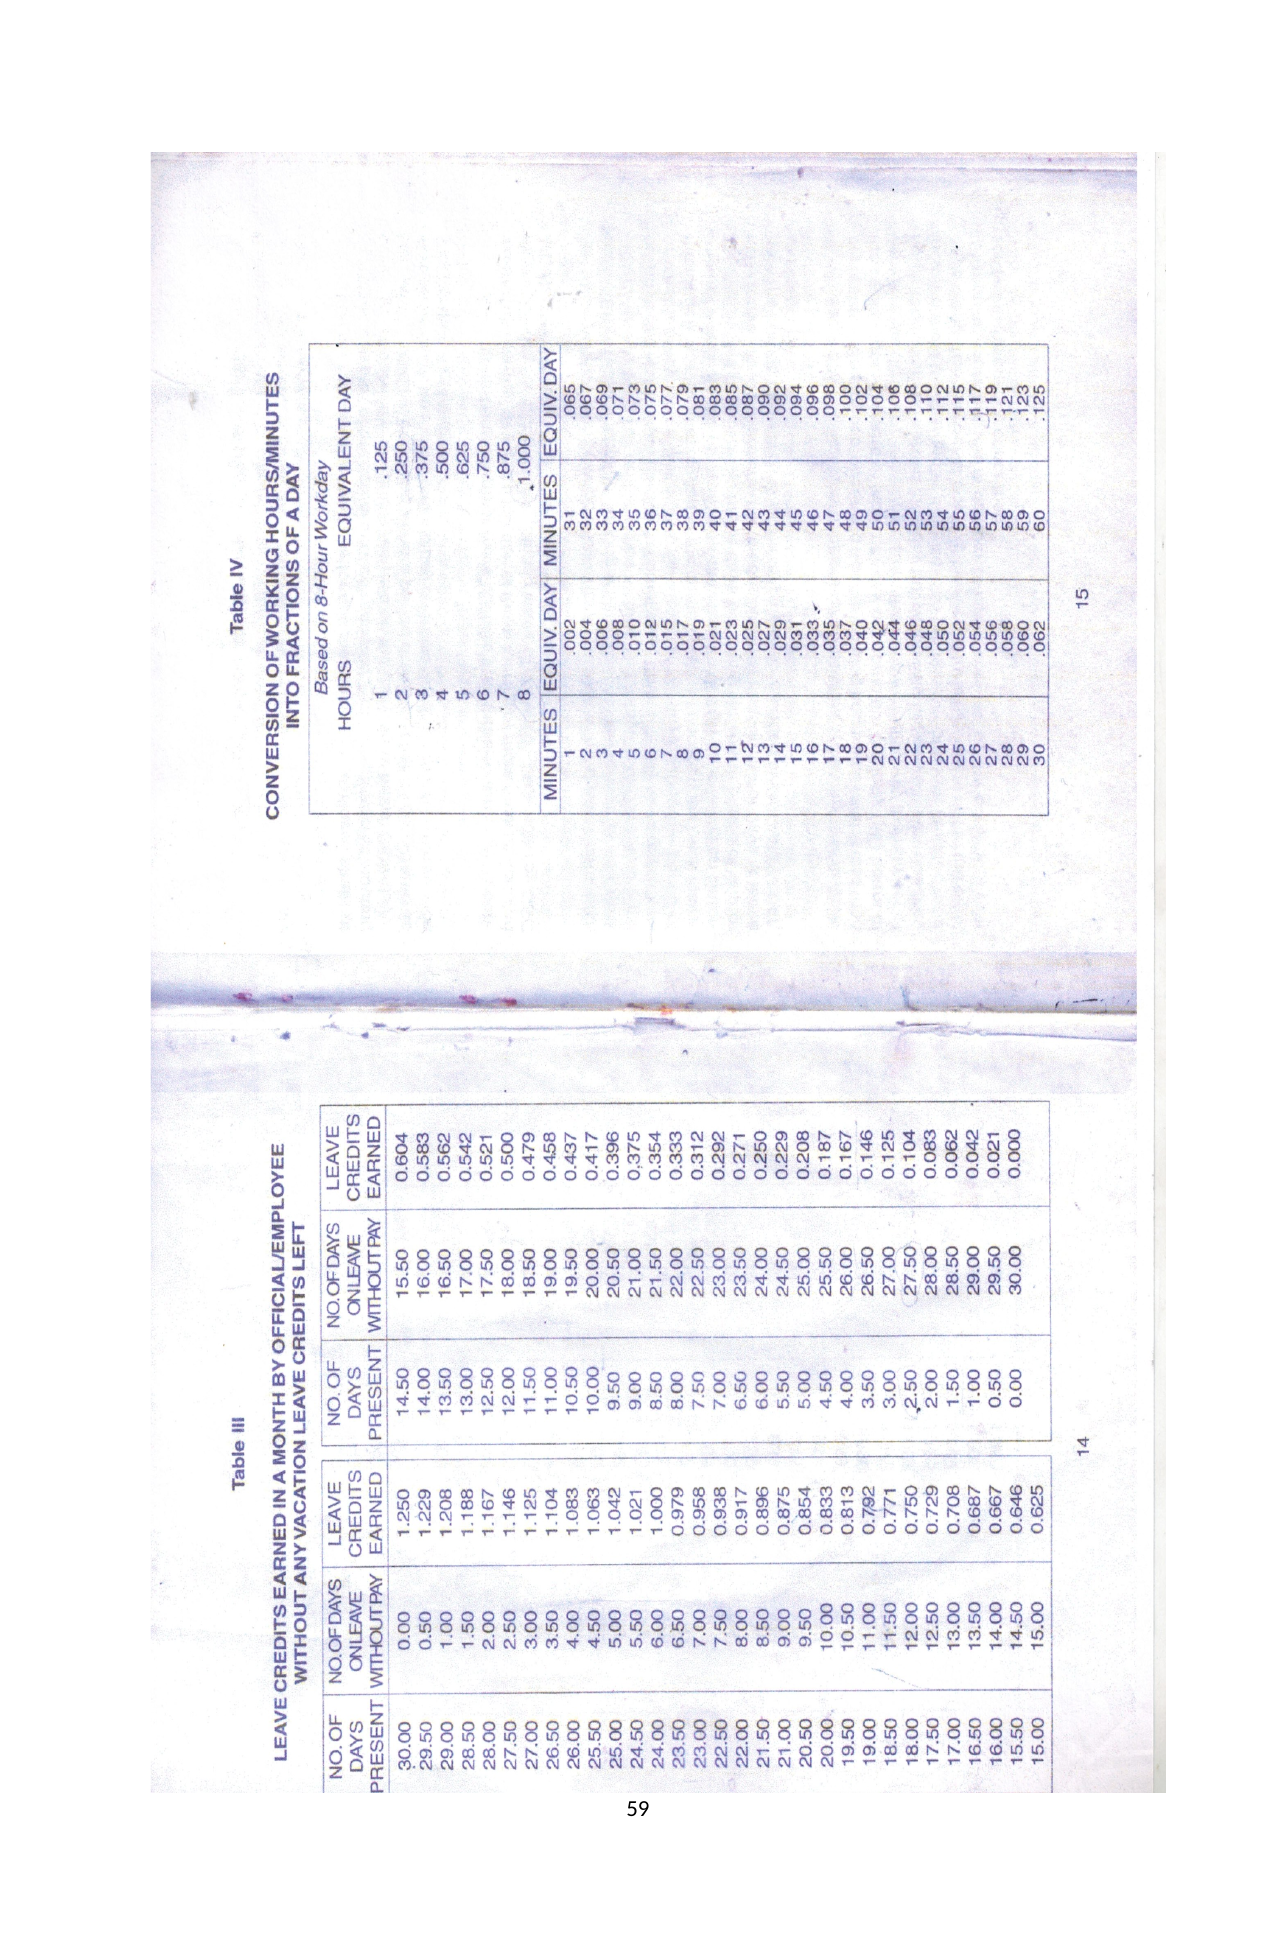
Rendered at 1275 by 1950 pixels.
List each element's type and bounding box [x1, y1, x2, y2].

picture [152, 154, 1164, 1793]
